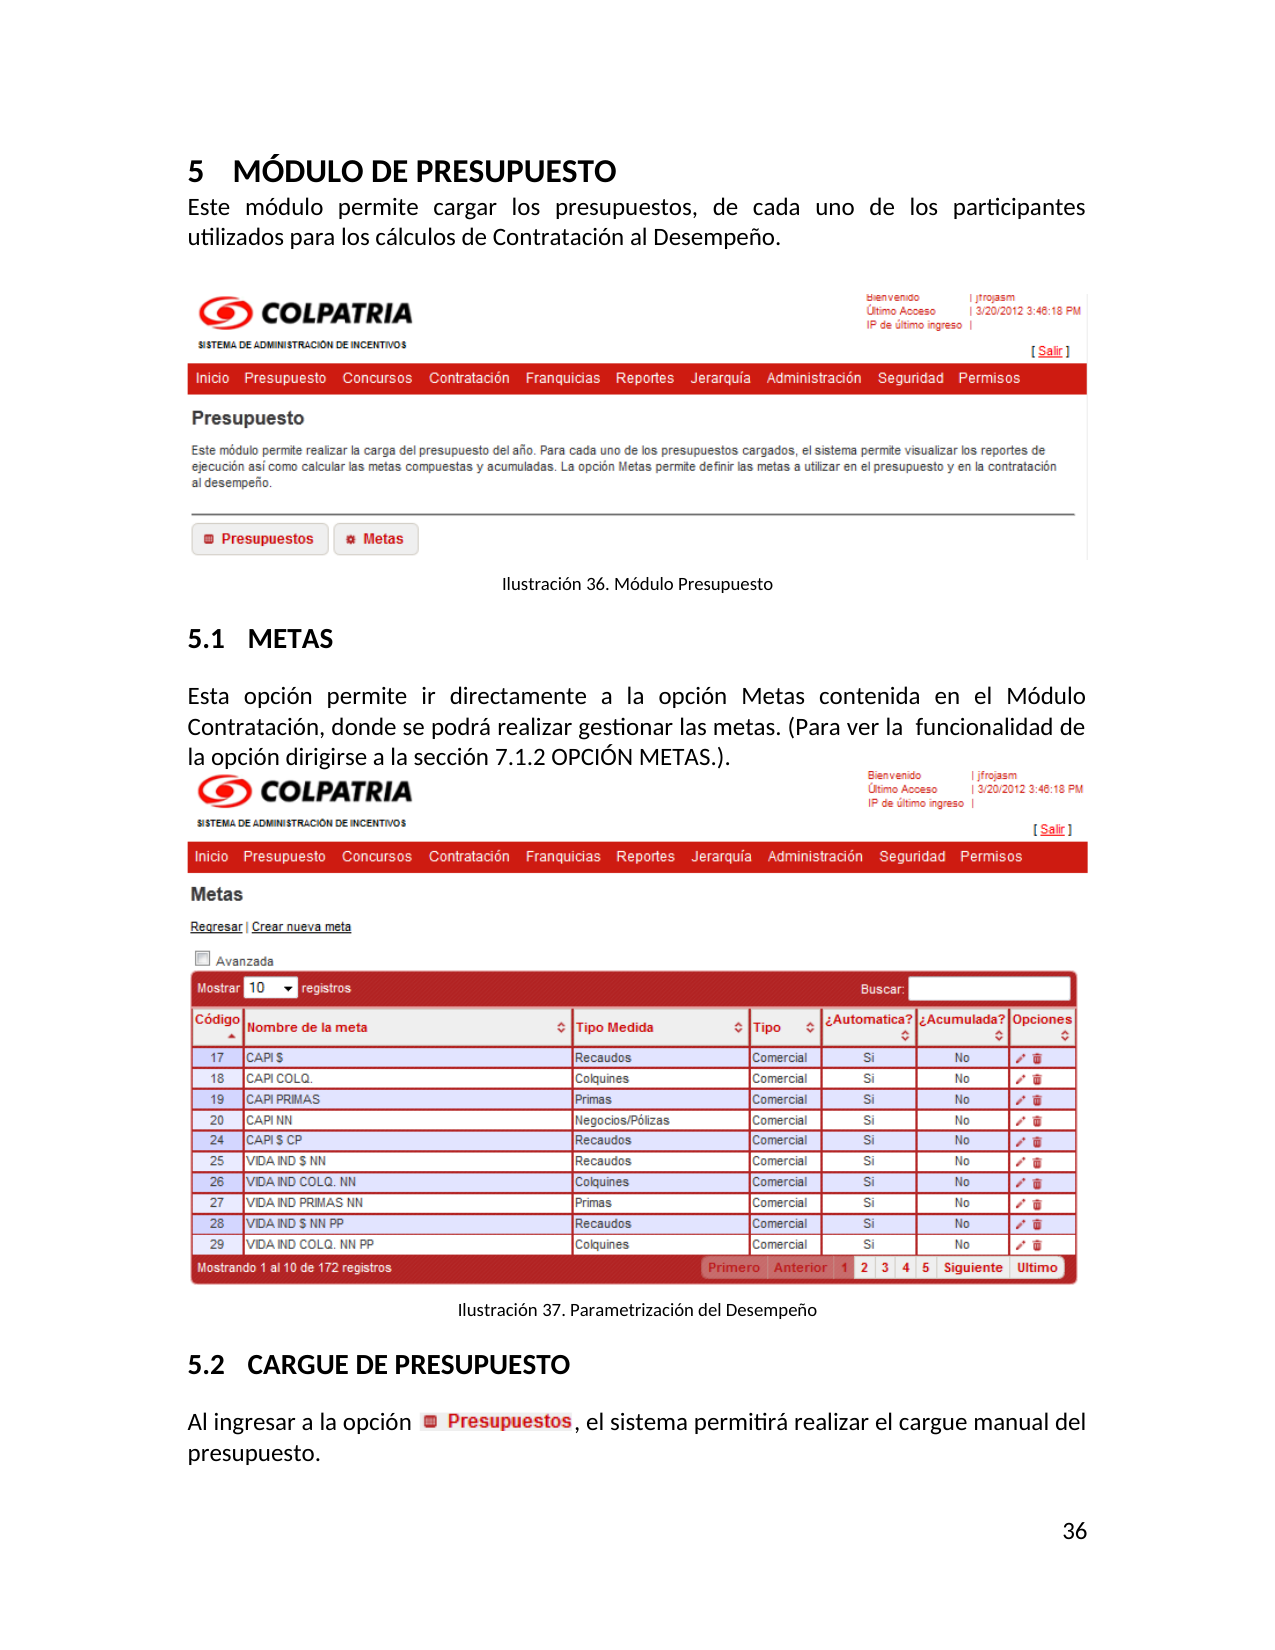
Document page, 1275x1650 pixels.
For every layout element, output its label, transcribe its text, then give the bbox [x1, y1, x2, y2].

subtitle CARGUE DE PRESUPUESTO [187, 1346, 1087, 1381]
text Ilustración 36. Módulo Presupuesto [187, 572, 1087, 595]
picture [187, 771, 1088, 1286]
text Al ingresar a la opción, el sistema permitirá realizar el cargue manual del presupuesto. [187, 1406, 1087, 1467]
text Esta opción permite ir directamente a la opción Metas contenida en el Módulo Contratación, donde se podrá realizar gestionar las metas. (Para ver la funcionalidad de la opción dirigirse a la sección 7.1.2 OPCIÓN METAS.). [187, 680, 1087, 771]
picture [187, 294, 1088, 560]
subtitle METAS [187, 620, 1087, 655]
text Ilustración 37. Parametrización del Desempeño [187, 1298, 1087, 1321]
text Este módulo permite cargar los presupuestos, de cada uno de los participantes utilizados para los cálculos de Contratación al Desempeño. [187, 191, 1087, 252]
picture [412, 1411, 574, 1431]
subtitle MÓDULO DE PRESUPUESTO [187, 150, 1087, 191]
